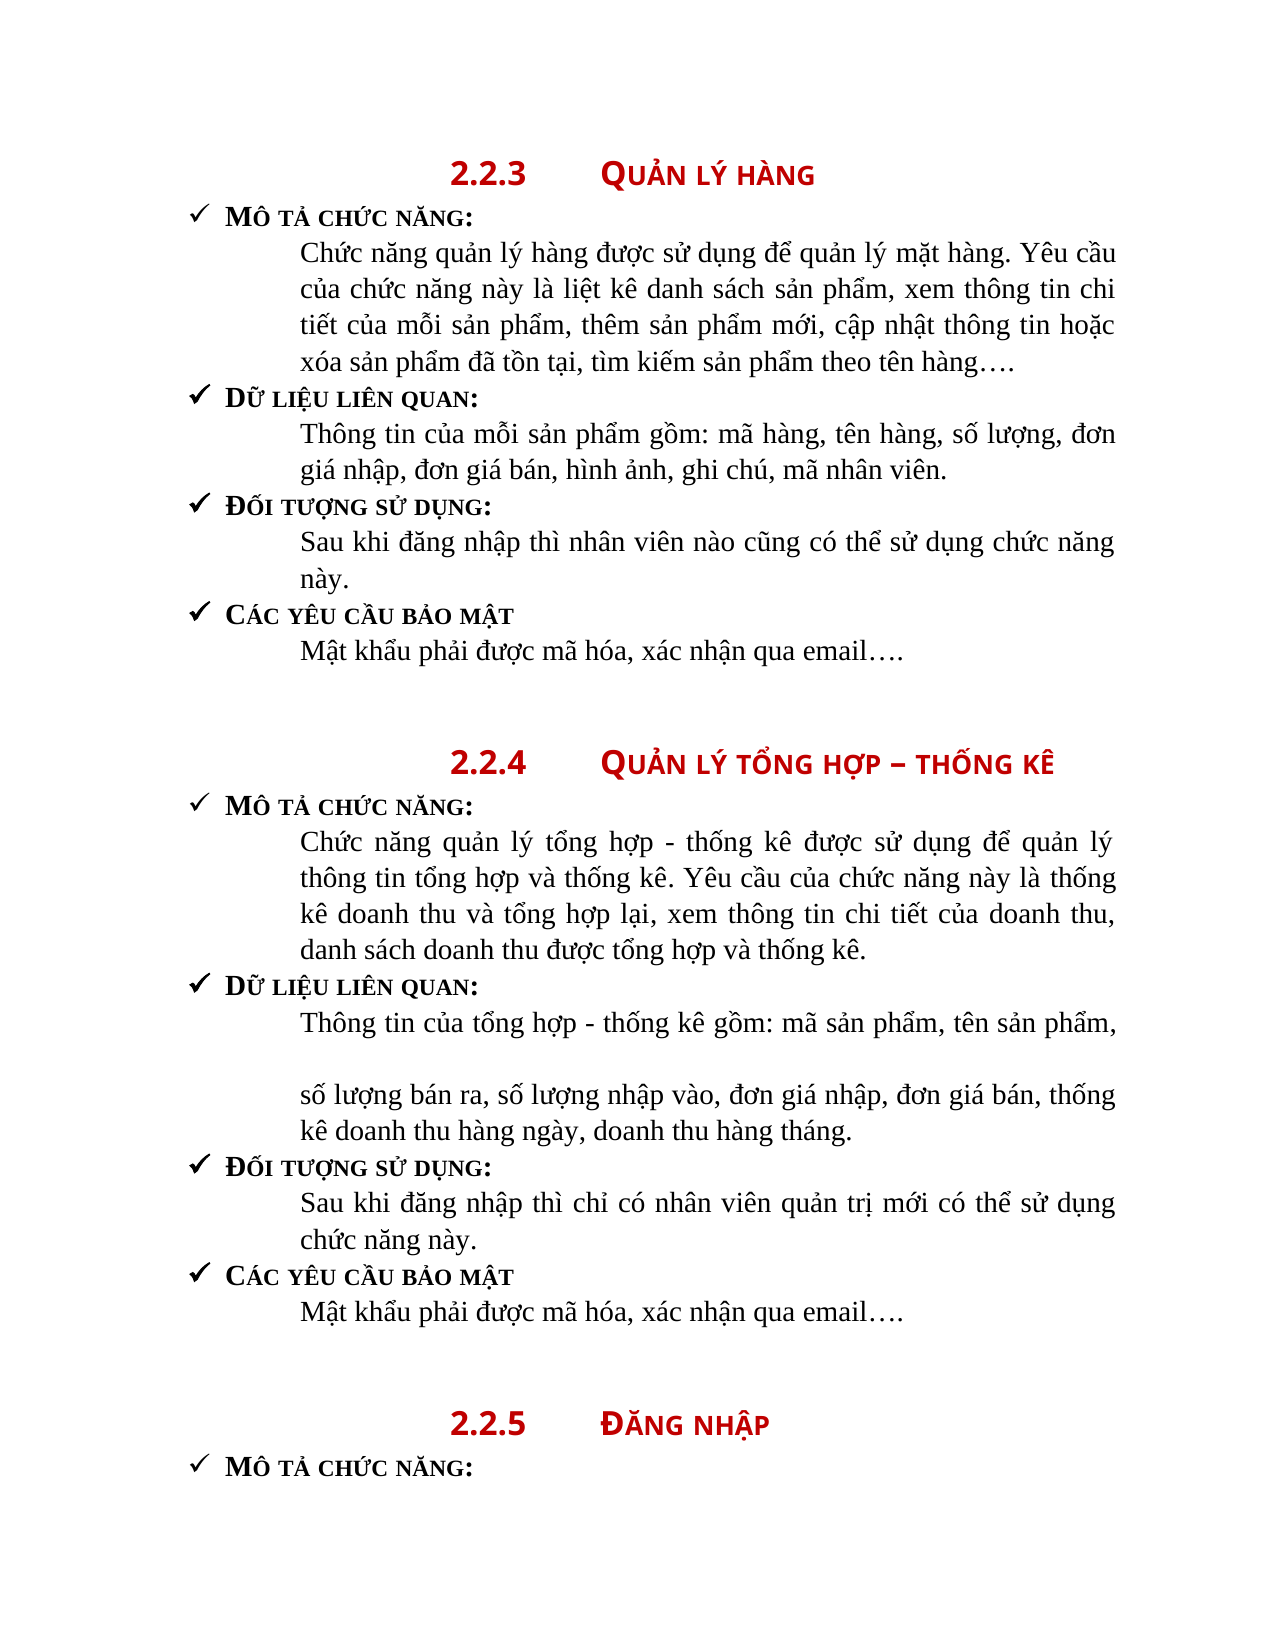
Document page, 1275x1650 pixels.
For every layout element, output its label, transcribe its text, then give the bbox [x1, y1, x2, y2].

list Mô tả chức năng: [187, 788, 1125, 821]
list Dữ liệu liên quan: [187, 968, 1125, 1002]
list Mật khẩu phải được mã hóa, xác nhận qua email…. [225, 633, 1125, 667]
list Chức năng quản lý tổng hợp - thống kê được sử dụng để quản lý thông tin tổng hợp và thống kê. Yêu cầu của chức năng này là thống kê doanh thu và tổng hợp lại, xem thông tin chi tiết của doanh thu, danh sách doanh thu được tổng hợp và thống kê. [225, 824, 1125, 966]
list Các yêu cầu bảo mật [187, 597, 1125, 631]
list Chức năng quản lý hàng được sử dụng để quản lý mặt hàng. Yêu cầu của chức năng này là liệt kê danh sách sản phẩm, xem thông tin chi tiết của mỗi sản phẩm, thêm sản phẩm mới, cập nhật thông tin hoặc xóa sản phẩm đã tồn tại, tìm kiếm sản phẩm theo tên hàng…. [225, 235, 1125, 377]
list Mật khẩu phải được mã hóa, xác nhận qua email…. [225, 1294, 1125, 1328]
subtitle Quản lý hàng [450, 150, 1125, 195]
list Thông tin của tổng hợp - thống kê gồm: mã sản phẩm, tên sản phẩm, [225, 1005, 1125, 1074]
list Đối tượng sử dụng: [187, 488, 1125, 522]
list Mô tả chức năng: [187, 1449, 1125, 1482]
list Dữ liệu liên quan: [187, 380, 1125, 413]
list Sau khi đăng nhập thì chỉ có nhân viên quản trị mới có thể sử dụng chức năng này. [225, 1186, 1125, 1255]
list Mô tả chức năng: [187, 199, 1125, 233]
list Đối tượng sử dụng: [187, 1149, 1125, 1183]
list Các yêu cầu bảo mật [187, 1258, 1125, 1292]
list số lượng bán ra, số lượng nhập vào, đơn giá nhập, đơn giá bán, thống kê doanh thu hàng ngày, doanh thu hàng tháng. [225, 1077, 1125, 1147]
subtitle Quản lý tổng hợp – thống kê [450, 739, 1125, 784]
list Sau khi đăng nhập thì nhân viên nào cũng có thể sử dụng chức năng này. [225, 524, 1125, 594]
subtitle Đăng nhập [450, 1400, 1125, 1445]
list Thông tin của mỗi sản phẩm gồm: mã hàng, tên hàng, số lượng, đơn giá nhập, đơn giá bán, hình ảnh, ghi chú, mã nhân viên. [225, 416, 1125, 486]
